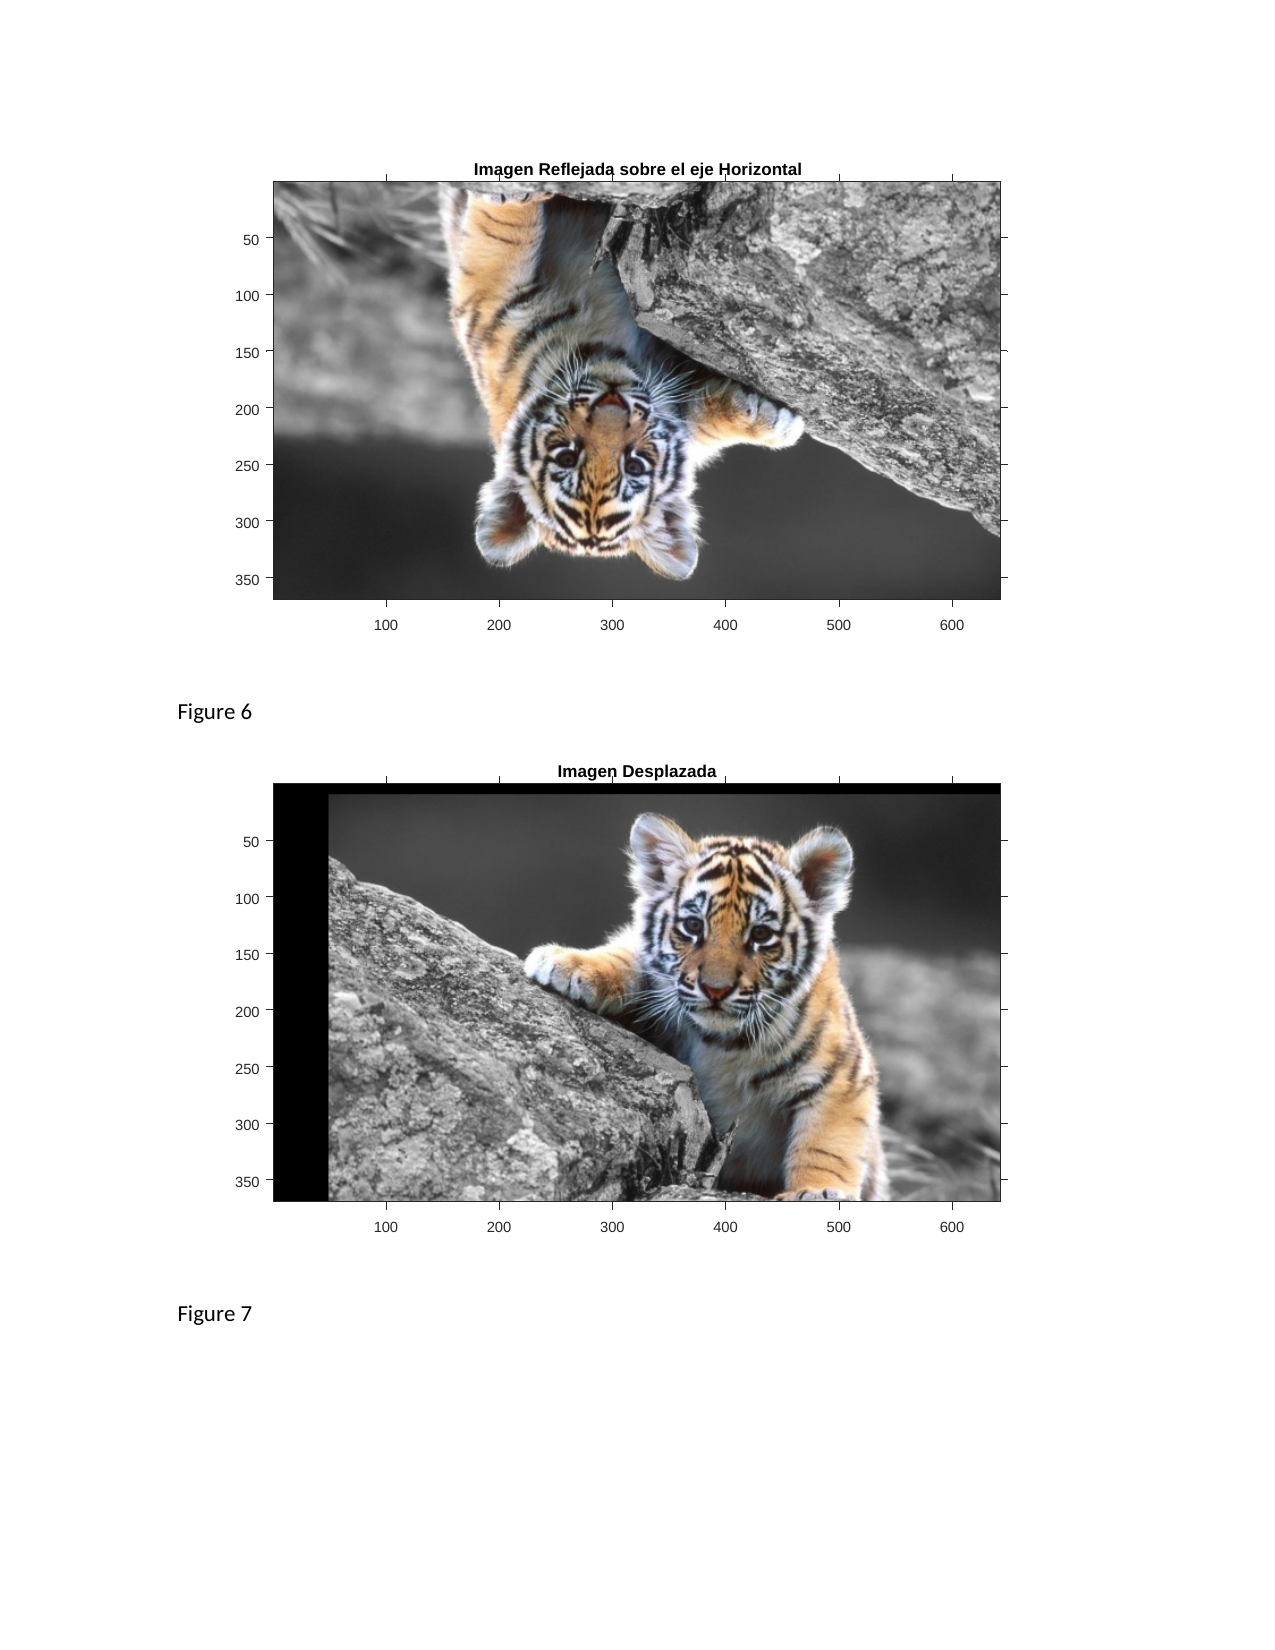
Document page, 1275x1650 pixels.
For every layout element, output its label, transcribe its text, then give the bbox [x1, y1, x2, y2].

text Figure 7 [177, 1299, 1098, 1327]
text Figure 6 [177, 697, 1098, 725]
